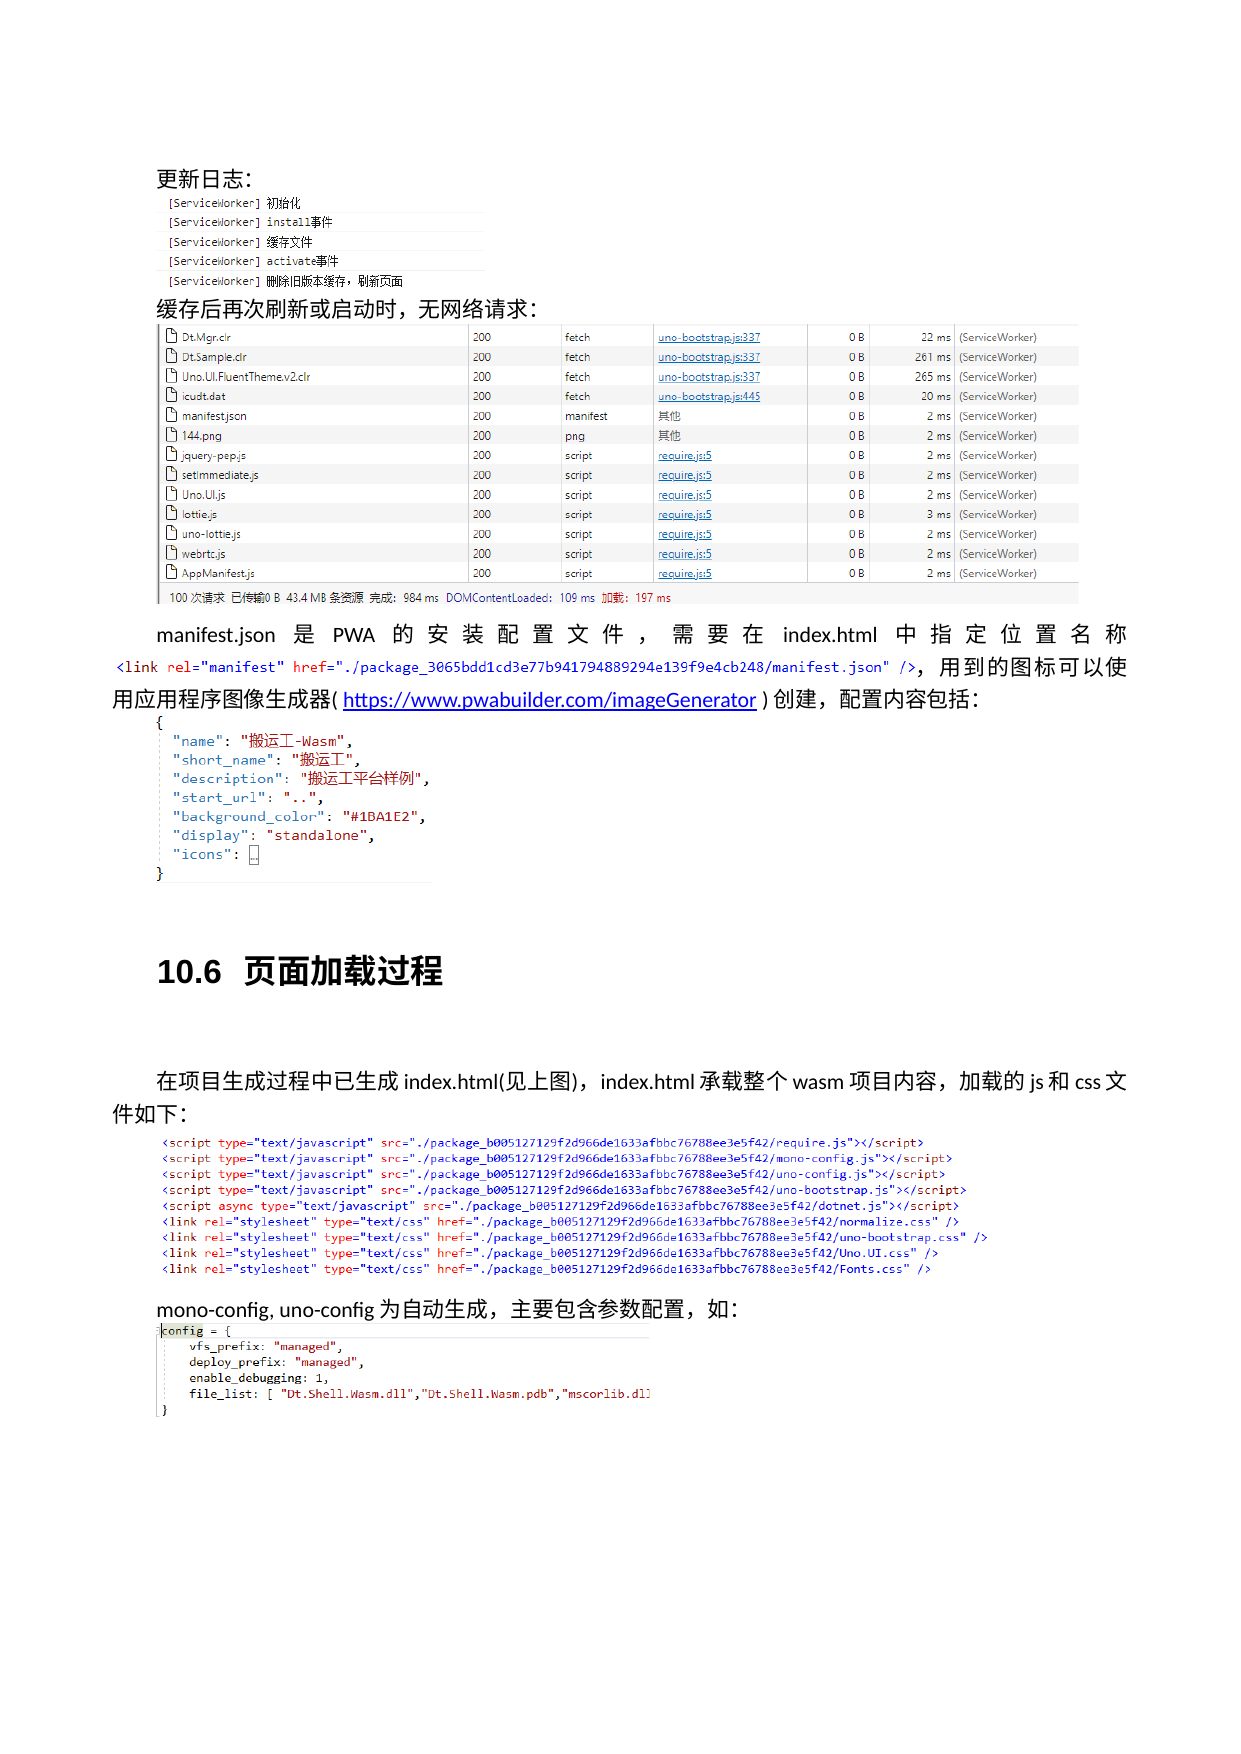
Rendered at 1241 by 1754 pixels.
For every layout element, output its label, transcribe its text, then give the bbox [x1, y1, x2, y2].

subtitle 页面加载过程 [157, 937, 1128, 1002]
text 在项目生成过程中已生成index.html(见上图)，index.html承载整个wasm项目内容，加载的js和css文件如下： [112, 1064, 1128, 1129]
text 更新日志： [112, 162, 1128, 194]
text mono-config, uno-config为自动生成，主要包含参数配置，如： [112, 1291, 1128, 1324]
picture [156, 1128, 988, 1278]
text 缓存后再次刷新或启动时，无网络请求： [112, 292, 1128, 324]
picture [156, 714, 433, 883]
text manifest.json是PWA的安装配置文件，需要在index.html中指定位置名称，用到的图标可以使用应用程序图像生成器( https://www.pwabuilder.com/imageGenerator ) 创建，配置内容包括： [112, 617, 1128, 714]
picture [156, 324, 1079, 604]
picture [156, 194, 486, 288]
picture [156, 1323, 650, 1417]
picture [112, 657, 916, 676]
